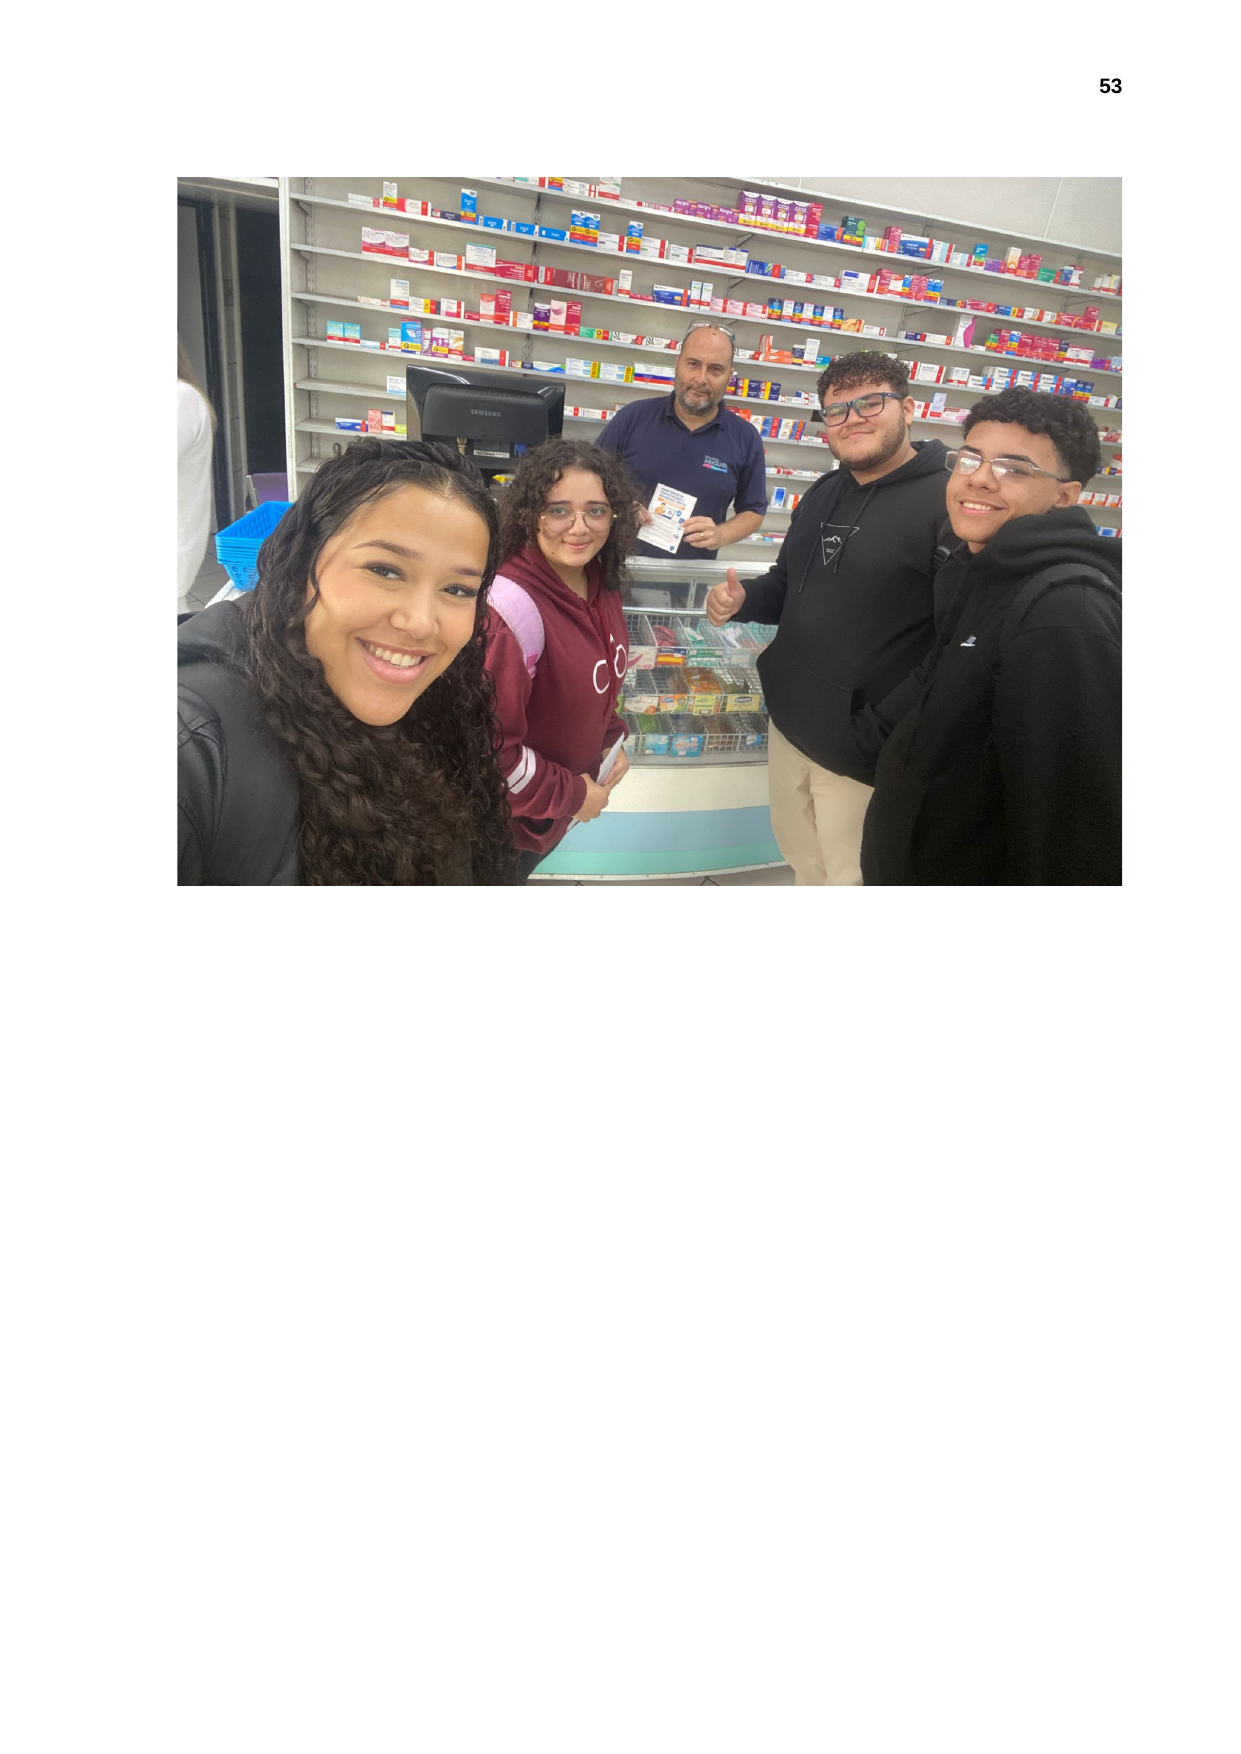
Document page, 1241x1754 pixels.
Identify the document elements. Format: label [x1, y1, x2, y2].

picture [177, 177, 1123, 886]
